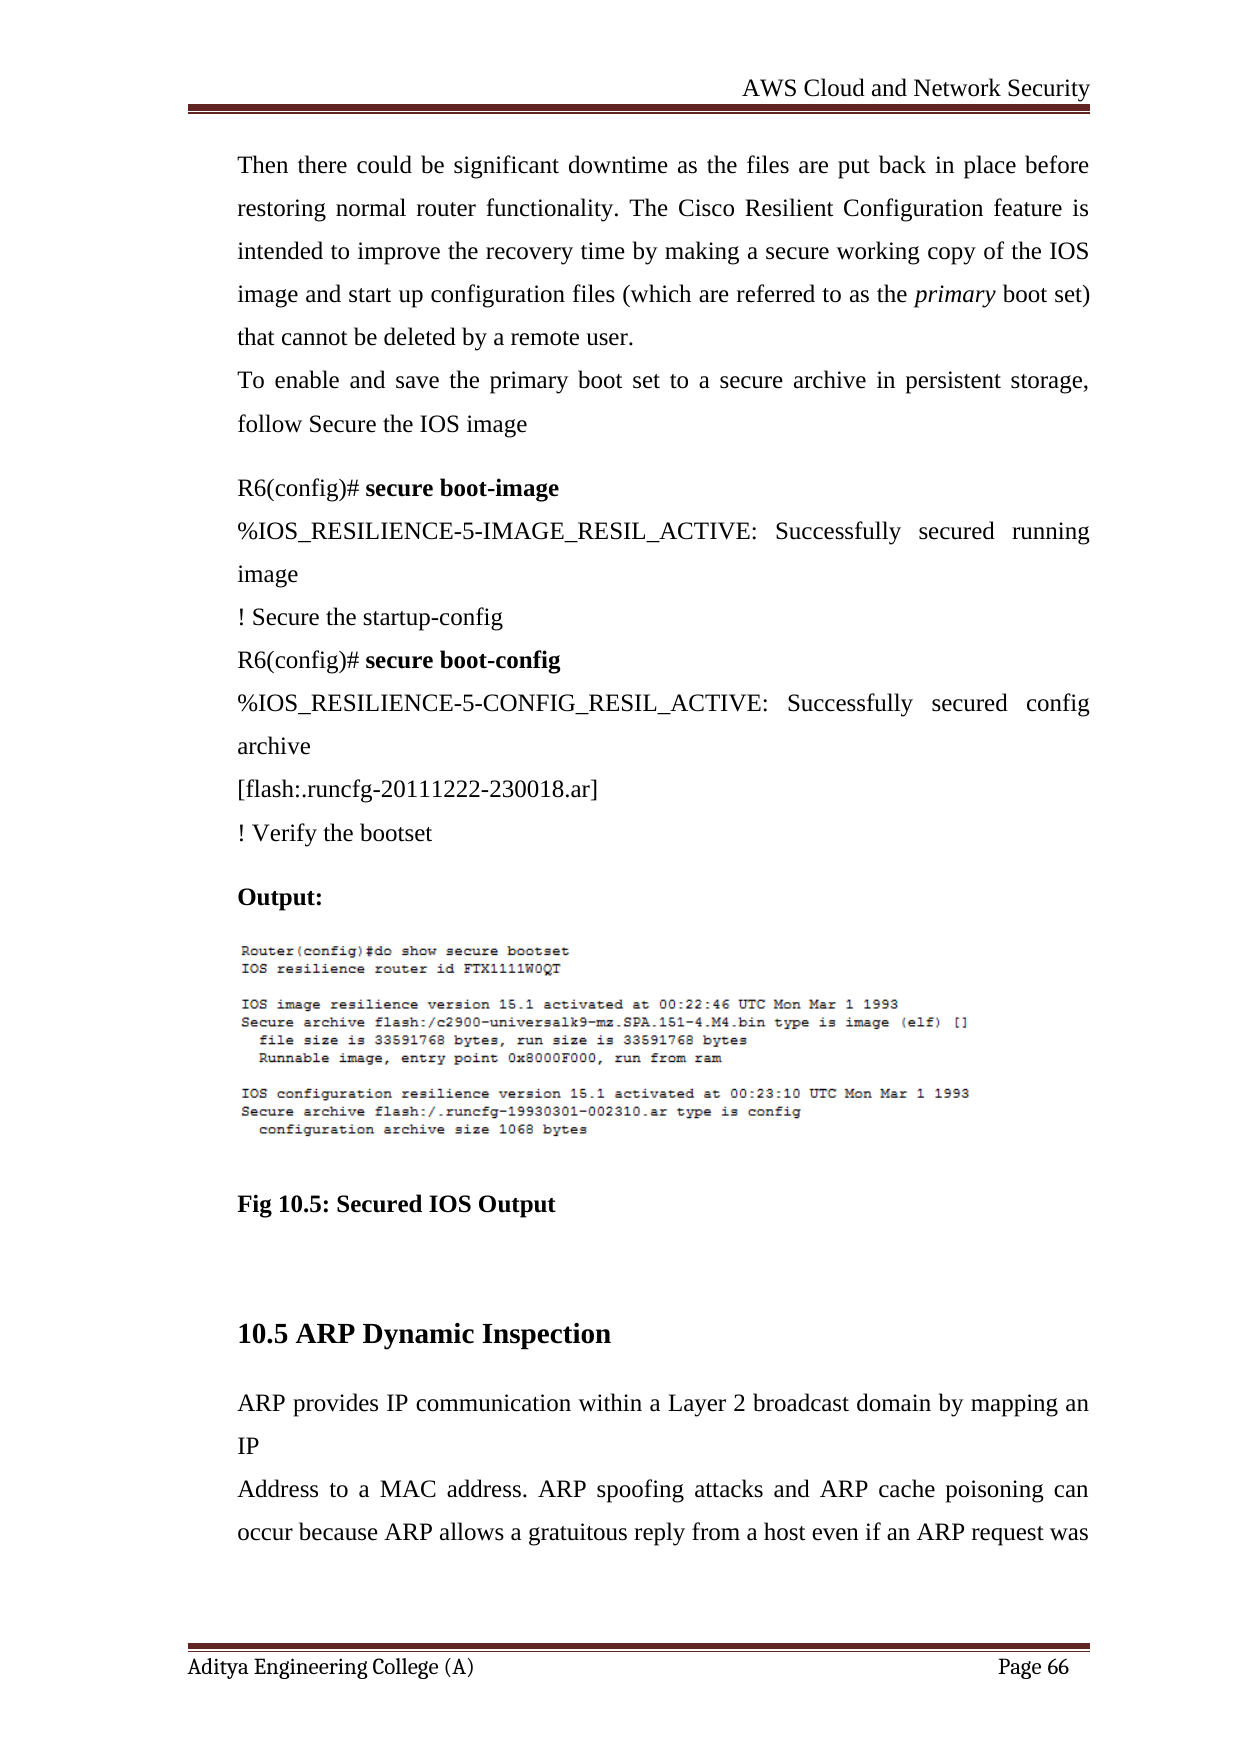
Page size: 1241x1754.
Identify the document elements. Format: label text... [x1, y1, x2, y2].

text R6(config)# secure boot-image [237, 473, 1090, 501]
text R6(config)# secure boot-config [237, 645, 1090, 674]
text %IOS_RESILIENCE-5-CONFIG_RESIL_ACTIVE: Successfully secured config archive [237, 688, 1090, 760]
picture [237, 945, 1178, 1154]
text %IOS_RESILIENCE-5-IMAGE_RESIL_ACTIVE: Successfully secured running image [237, 516, 1090, 588]
text To enable and save the primary boot set to a secure archive in persistent storage, follow Secure the IOS image [237, 366, 1090, 437]
text Output: [237, 882, 1090, 910]
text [237, 1474, 1090, 1546]
text 10.5 ARP Dynamic Inspection [237, 1317, 1090, 1350]
text [flash:.runcfg-20111222-230018.ar] [237, 774, 1090, 803]
text Then there could be significant downtime as the files are put back in place before restoring normal router functionality. The Cisco Resilient Configuration feature is intended to improve the recovery time by making a secure working copy of the IOS image and start up configuration files (which are referred to as the primary boot set) that cannot be deleted by a remote user. [237, 150, 1090, 351]
text ! Secure the startup-config [237, 602, 1090, 631]
text ! Verify the bootset [237, 818, 1090, 846]
text ARP provides IP communication within a Layer 2 broadcast domain by mapping an IP [237, 1388, 1090, 1460]
text Fig 10.5: Secured IOS Output [237, 1189, 1090, 1217]
